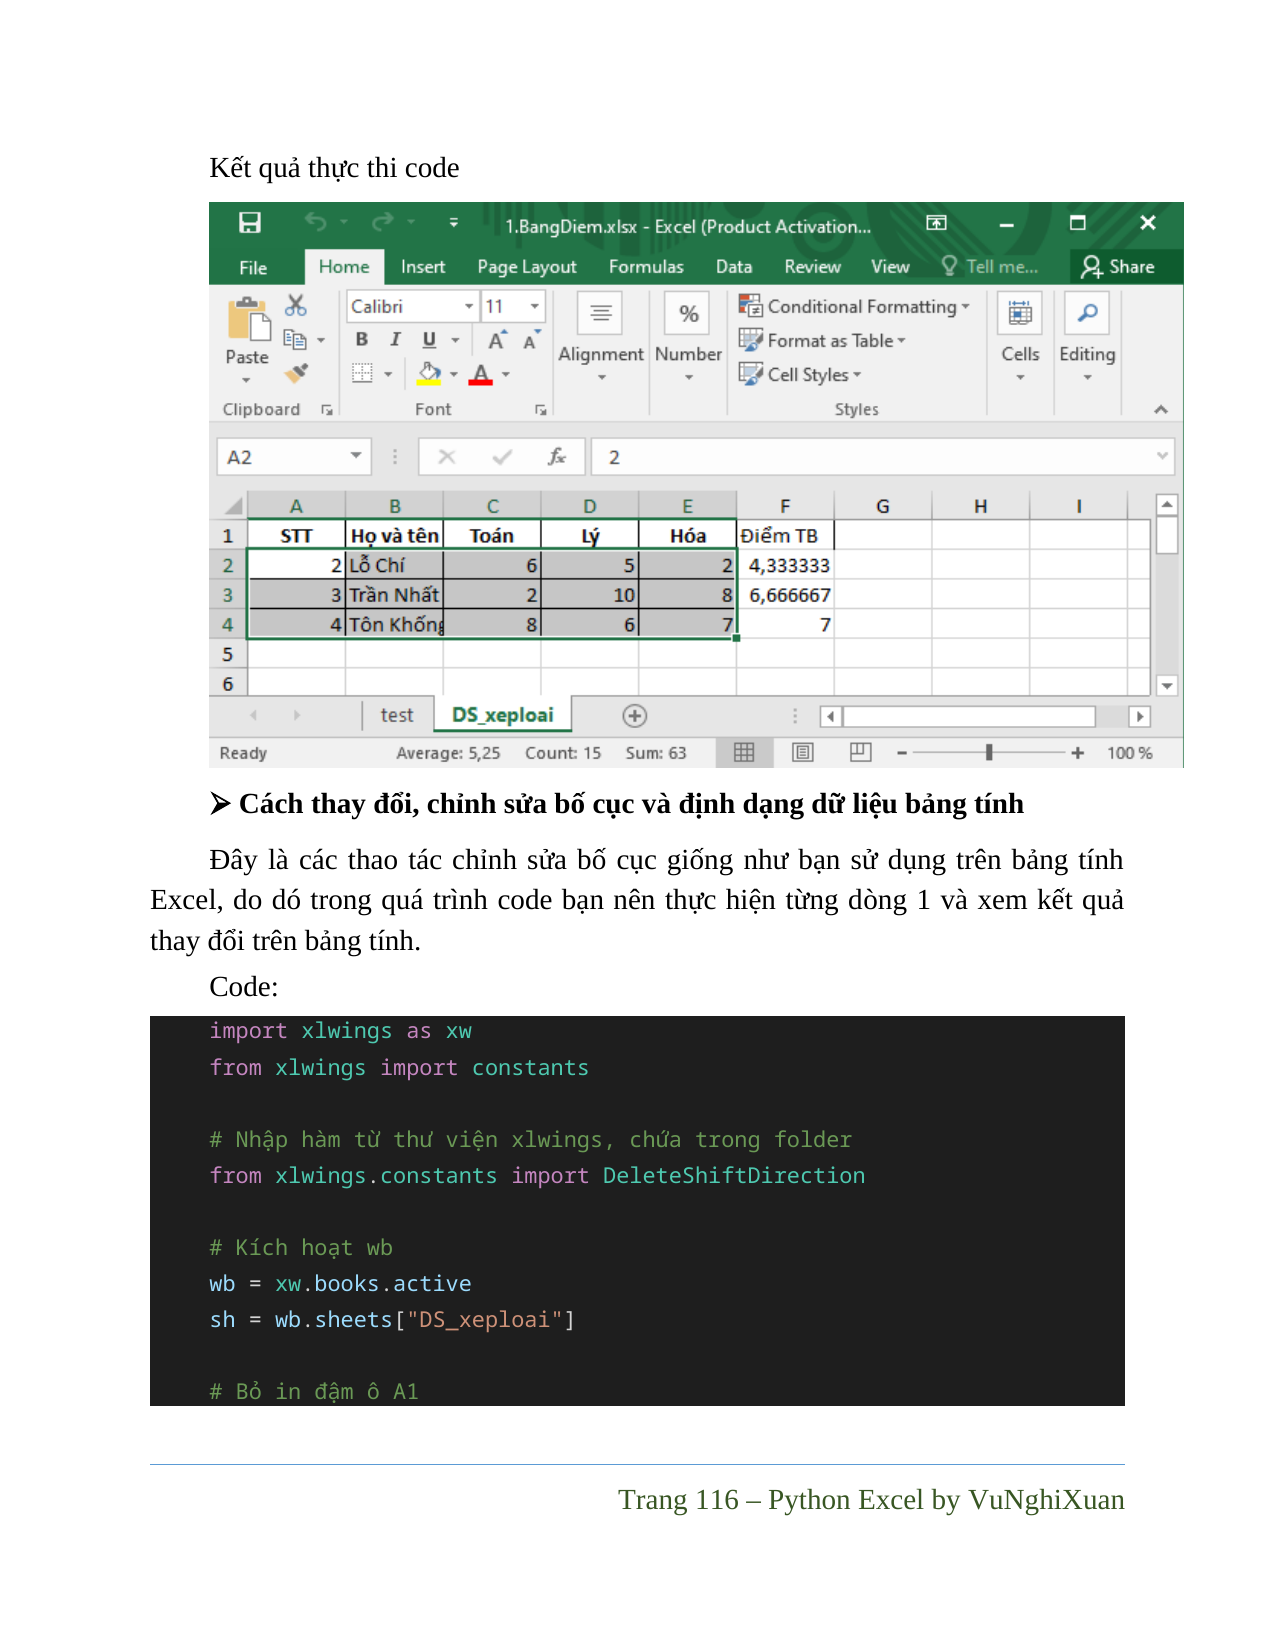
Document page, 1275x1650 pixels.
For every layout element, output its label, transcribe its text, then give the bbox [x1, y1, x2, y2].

text Đây là các thao tác chỉnh sửa bố cục giống như bạn sử dụng trên bảng tính Excel, do dó trong quá trình code bạn nên thực hiện từng dòng 1 và xem kết quả thay đổi trên bảng tính. [150, 842, 1125, 956]
text # Kích hoạt wb [150, 1232, 1125, 1262]
text import xlwings as xw [150, 1016, 1125, 1045]
picture [209, 202, 1184, 768]
text # Nhập hàm từ thư viện xlwings, chứa trong folder [150, 1124, 1125, 1153]
text from xlwings.constants import DeleteShiftDirection [150, 1160, 1125, 1189]
text Code: [150, 969, 1125, 1003]
text # Bỏ in đậm ô A1 [150, 1376, 1125, 1406]
text from xlwings import constants [150, 1052, 1125, 1081]
text Kết quả thực thi code [150, 150, 1125, 183]
text sh = wb.sheets["DS_xeploai"] [150, 1304, 1125, 1334]
text wb = xw.books.active [150, 1268, 1125, 1298]
list Cách thay đổi, chỉnh sửa bố cục và định dạng dữ liệu bảng tính [209, 786, 1125, 820]
